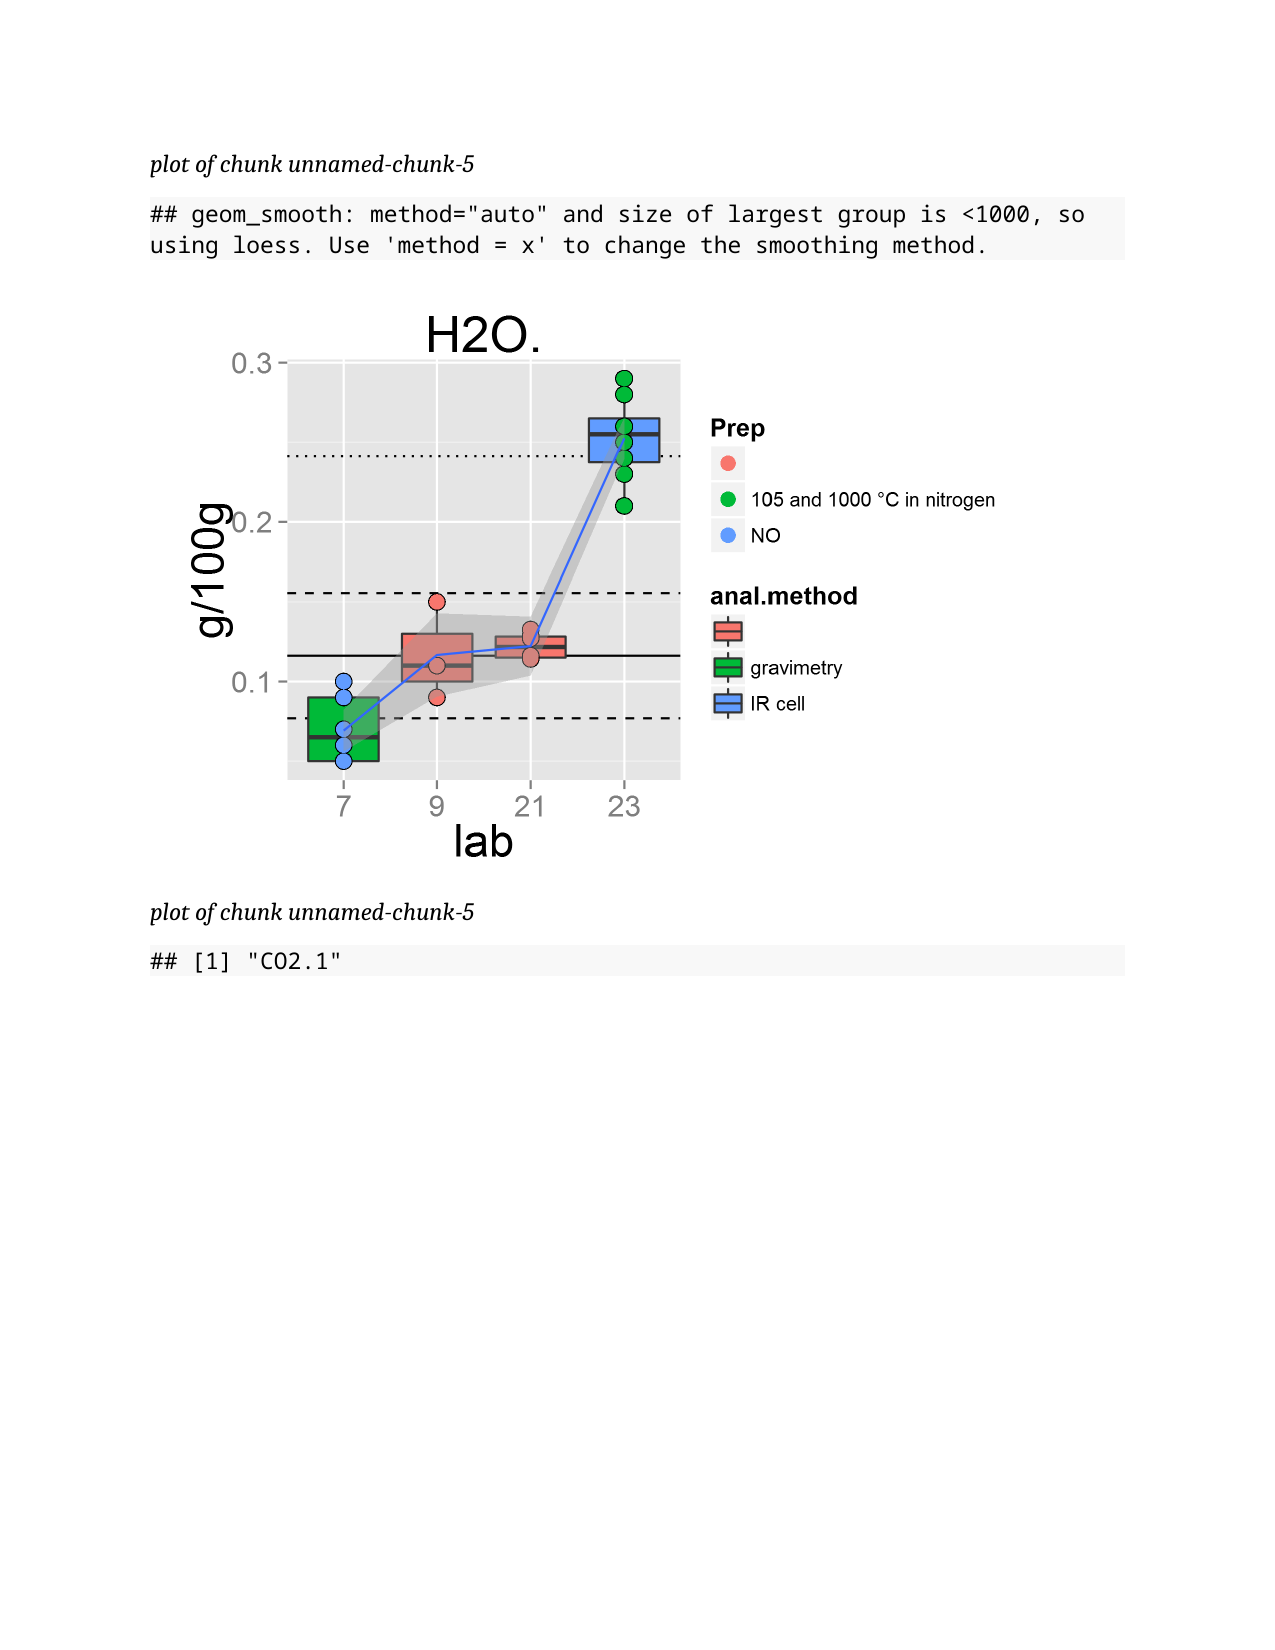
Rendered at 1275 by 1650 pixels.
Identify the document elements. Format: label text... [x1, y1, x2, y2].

text plot of chunk unnamed-chunk-5 [150, 897, 1125, 926]
text ## [1] "CO2.1" [150, 945, 1125, 976]
picture [168, 278, 1071, 879]
text plot of chunk unnamed-chunk-5 [150, 150, 1125, 179]
text ## geom_smooth: method="auto" and size of largest group is <1000, so using loess. Use 'method = x' to change the smoothing method. [150, 197, 1125, 260]
